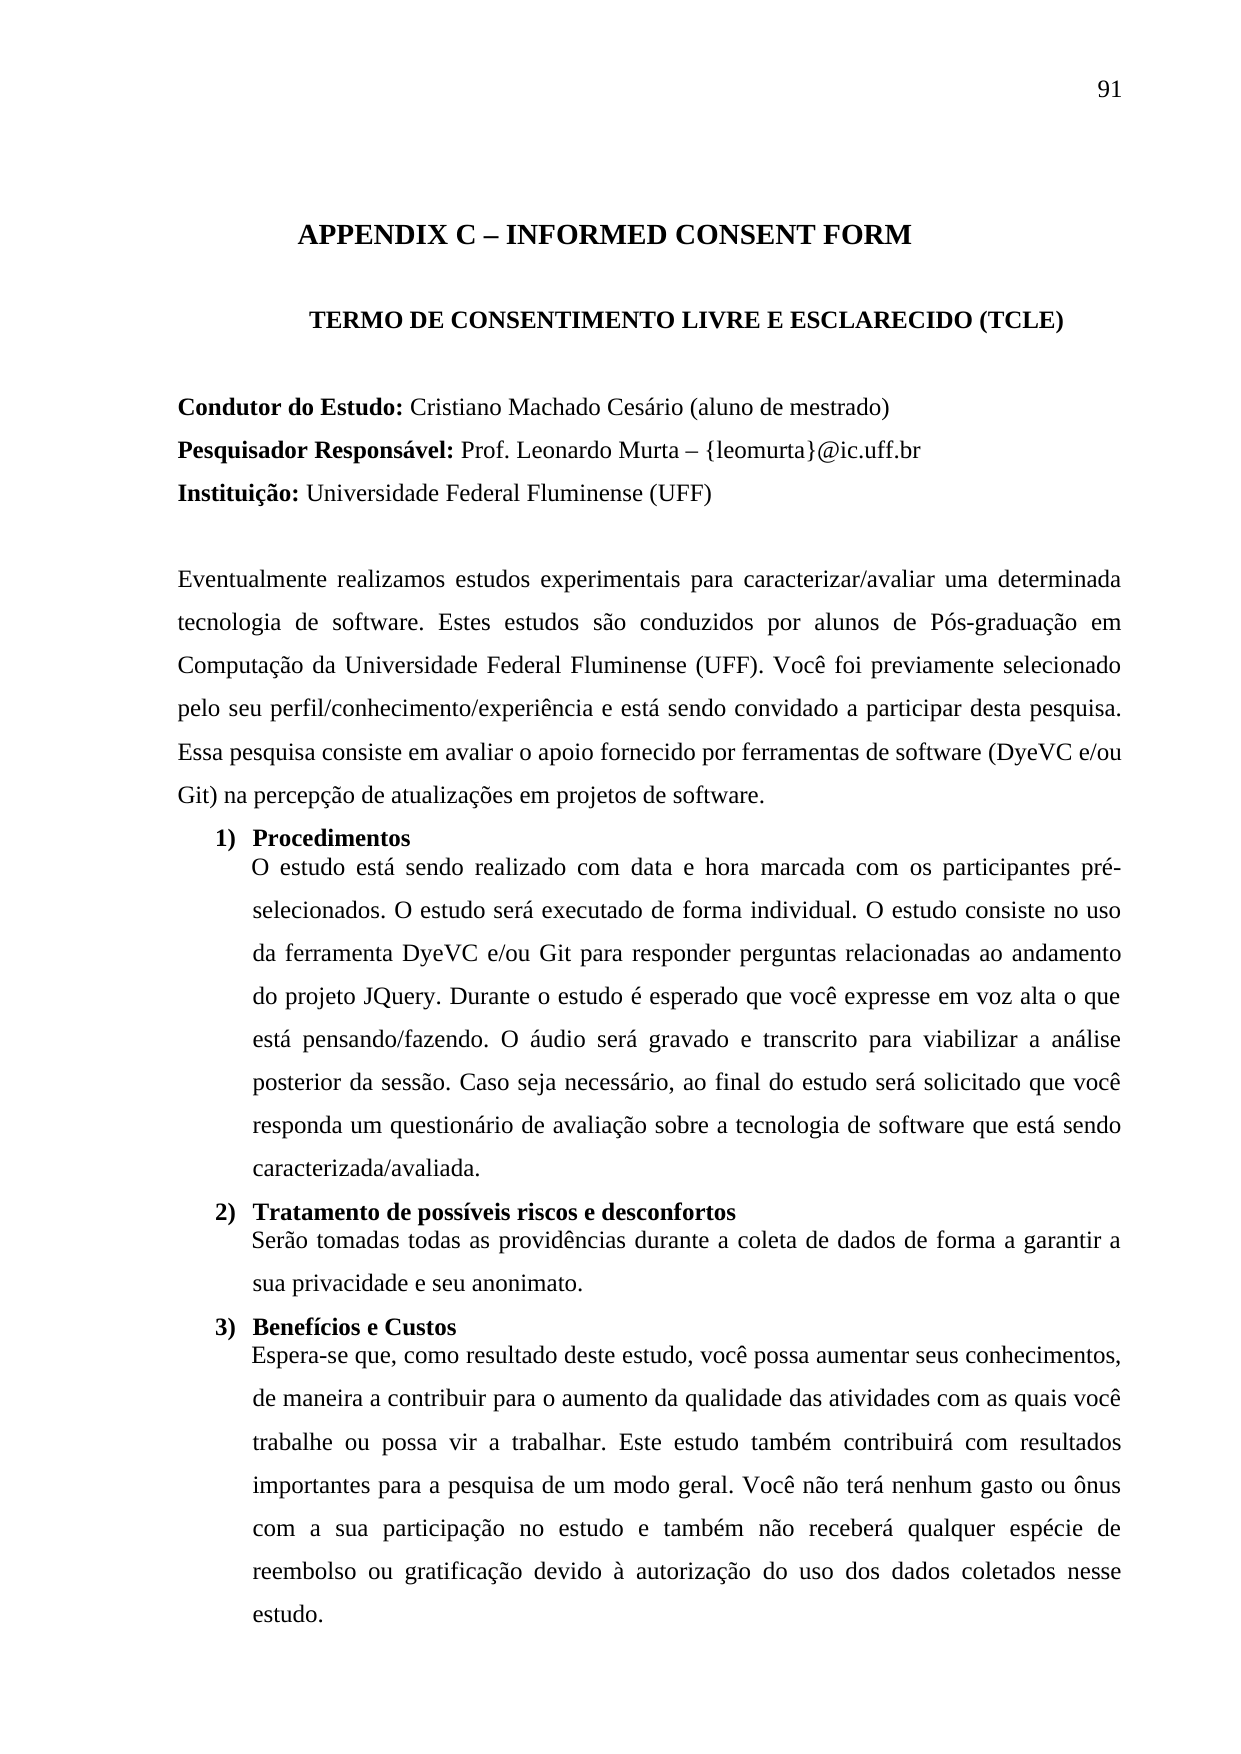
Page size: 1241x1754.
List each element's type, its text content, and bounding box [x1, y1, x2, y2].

text Instituição: Universidade Federal Fluminense (UFF) [177, 478, 1122, 507]
text TERMO DE CONSENTIMENTO LIVRE E ESCLARECIDO (TCLE) [177, 305, 1122, 334]
text Condutor do Estudo: Cristiano Machado Cesário (aluno de mestrado) [177, 392, 1122, 420]
text Eventualmente realizamos estudos experimentais para caracterizar/avaliar uma determinada tecnologia de software. Estes estudos são conduzidos por alunos de Pós-graduação em Computação da Universidade Federal Fluminense (UFF). Você foi previamente selecionado pelo seu perfil/conhecimento/experiência e está sendo convidado a participar desta pesquisa. Essa pesquisa consiste em avaliar o apoio fornecido por ferramentas de software (DyeVC e/ou Git) na percepção de atualizações em projetos de software. [177, 564, 1122, 808]
text Serão tomadas todas as providências durante a coleta de dados de forma a garantir a sua privacidade e seu anonimato. [251, 1225, 1122, 1297]
text Espera-se que, como resultado deste estudo, você possa aumentar seus conhecimentos, de maneira a contribuir para o aumento da qualidade das atividades com as quais você trabalhe ou possa vir a trabalhar. Este estudo também contribuirá com resultados importantes para a pesquisa de um modo geral. Você não terá nenhum gasto ou ônus com a sua participação no estudo e também não receberá qualquer espécie de reembolso ou gratificação devido à autorização do uso dos dados coletados nesse estudo. [251, 1340, 1122, 1628]
text Pesquisador Responsável: Prof. Leonardo Murta – {leomurta}@ic.uff.br [177, 435, 1122, 463]
list Tratamento de possíveis riscos e desconfortos [215, 1197, 1122, 1225]
text – Informed Consent Form [177, 217, 1122, 251]
text O estudo está sendo realizado com data e hora marcada com os participantes pré-selecionados. O estudo será executado de forma individual. O estudo consiste no uso da ferramenta DyeVC e/ou Git para responder perguntas relacionadas ao andamento do projeto JQuery. Durante o estudo é esperado que você expresse em voz alta o que está pensando/fazendo. O áudio será gravado e transcrito para viabilizar a análise posterior da sessão. Caso seja necessário, ao final do estudo será solicitado que você responda um questionário de avaliação sobre a tecnologia de software que está sendo caracterizada/avaliada. [251, 852, 1122, 1182]
list Benefícios e Custos [215, 1312, 1122, 1340]
list Procedimentos [215, 823, 1122, 852]
